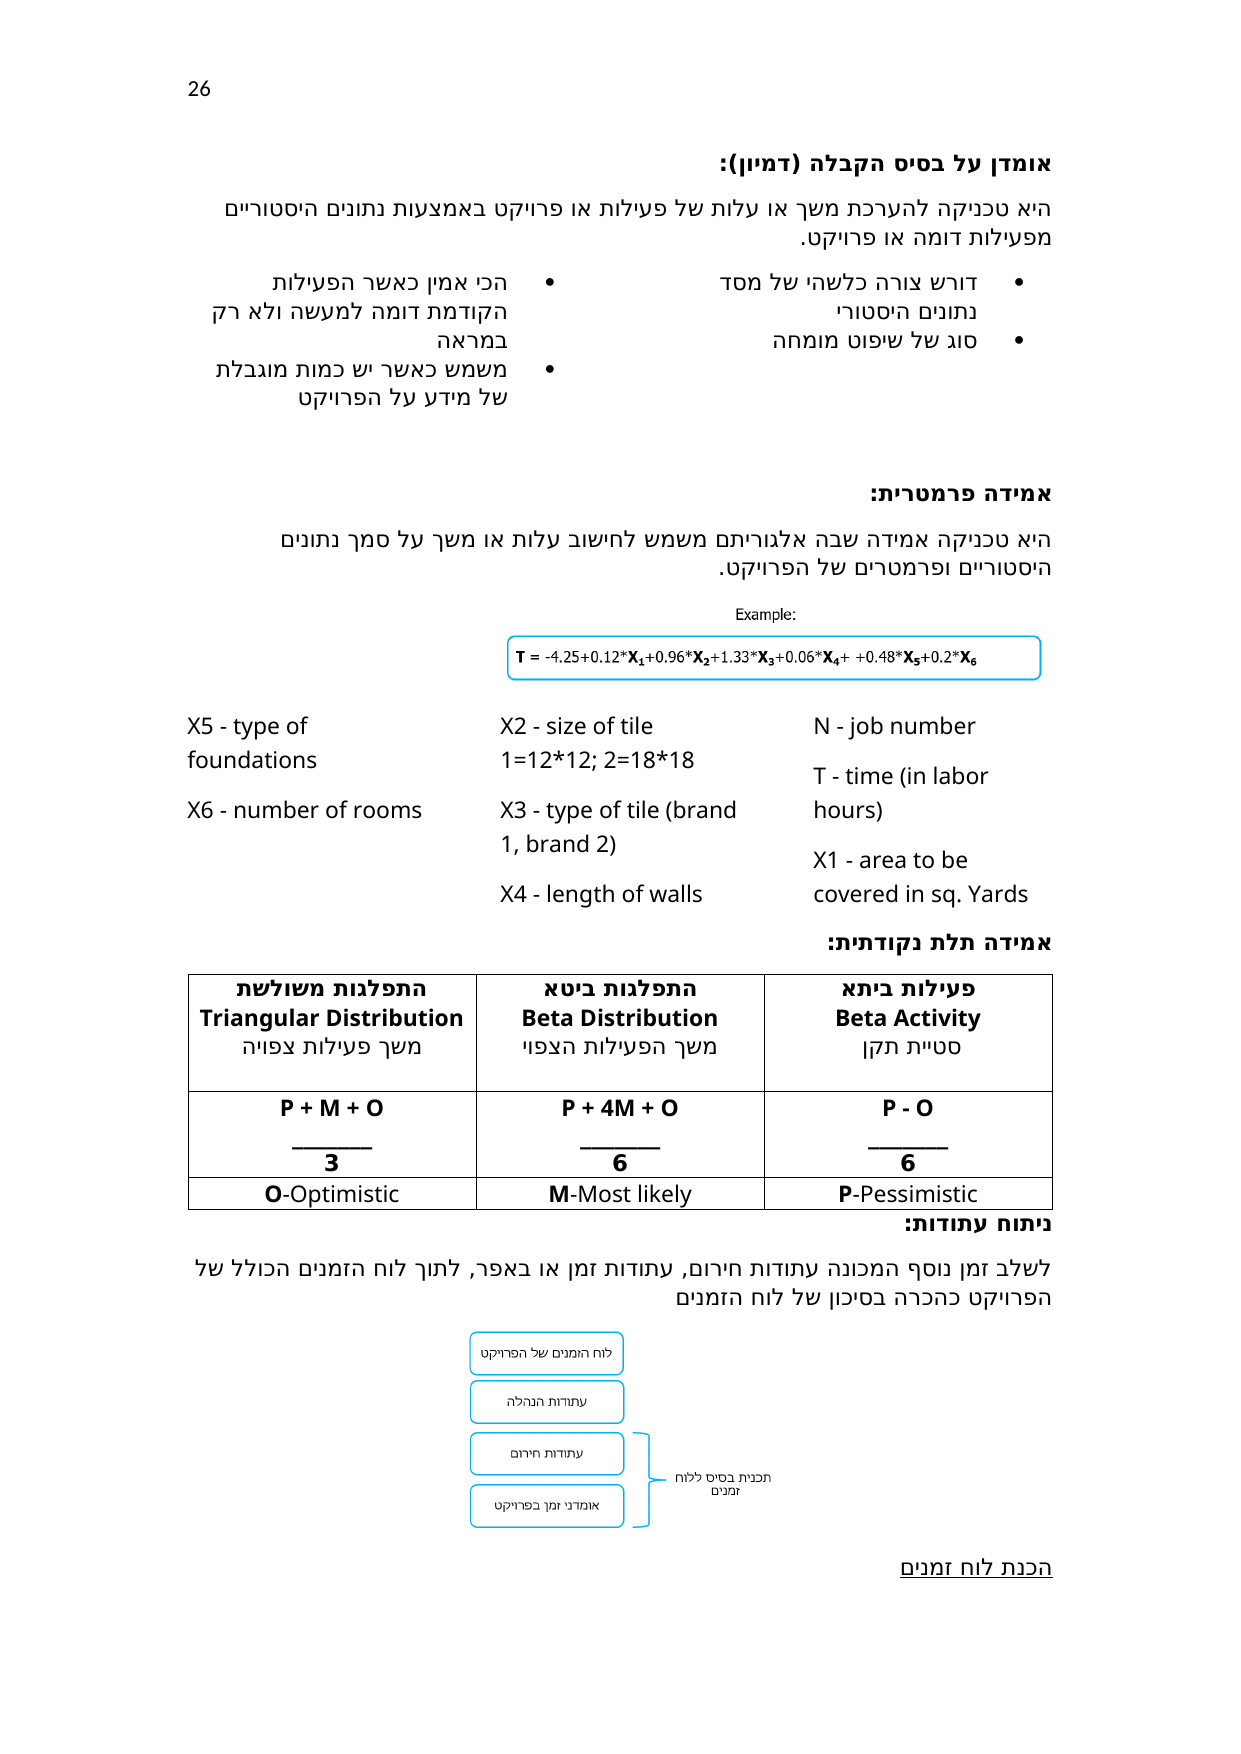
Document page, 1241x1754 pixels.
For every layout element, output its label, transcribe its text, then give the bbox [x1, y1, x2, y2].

text X5 - type of foundations [187, 710, 427, 775]
text אומדן על בסיס הקבלה (דמיון): [187, 150, 1053, 177]
text N - job number [813, 710, 1053, 741]
table_header פעילות ביתא Beta Activity סטיית תקן [765, 975, 1052, 1091]
text T - time (in labor hours) [813, 760, 1053, 825]
text היא טכניקה אמידה שבה אלגוריתם משמש לחישוב עלות או משך על סמך נתונים היסטוריים ופרמטרים של הפרויקט. [187, 526, 1053, 581]
text X6 - number of rooms [187, 794, 427, 825]
text לשלב זמן נוסף המכונה עתודות חירום, עתודות זמן או באפר, לתוך לוח הזמנים הכולל של הפרויקט כהכרה בסיכון של לוח הזמנים [187, 1255, 1053, 1311]
table_header התפלגות משולשת Triangular Distribution משך פעילות צפויה [189, 975, 476, 1091]
text X2 - size of tile 1=12*12; 2=18*18 [501, 710, 740, 775]
picture [457, 1329, 783, 1535]
list משמש כאשר יש כמות מוגבלת של מידע על הפרויקט [187, 356, 546, 411]
text X3 - type of tile (brand 1, brand 2) [501, 794, 740, 859]
list הכי אמין כאשר הפעילות הקודמת דומה למעשה ולא רק במראה [187, 269, 546, 354]
table_cell M-Most likely [477, 1178, 764, 1209]
table_cell P + 4M + O _______ 6 [477, 1092, 764, 1177]
list סוג של שיפוט מומחה [657, 327, 1015, 354]
text ניתוח עתודות: [187, 1210, 1053, 1237]
picture [493, 600, 1053, 691]
table_cell P-Pessimistic [765, 1178, 1052, 1209]
table_header התפלגות ביטא Beta Distribution משך הפעילות הצפוי [477, 975, 764, 1091]
list דורש צורה כלשהי של מסד נתונים היסטורי [657, 269, 1015, 325]
text אמידה פרמטרית: [187, 480, 1053, 507]
table_cell P + M + O _______ 3 [189, 1092, 476, 1177]
text אמידה תלת נקודתית: [187, 929, 1053, 955]
table_cell P - O _______ 6 [765, 1092, 1052, 1177]
table_cell O-Optimistic [189, 1178, 476, 1209]
text היא טכניקה להערכת משך או עלות של פעילות או פרויקט באמצעות נתונים היסטוריים מפעילות דומה או פרויקט. [187, 195, 1053, 251]
text X4 - length of walls [501, 878, 740, 909]
subtitle הכנת לוח זמנים [187, 1554, 1053, 1580]
text X1 - area to be covered in sq. Yards [813, 844, 1053, 909]
